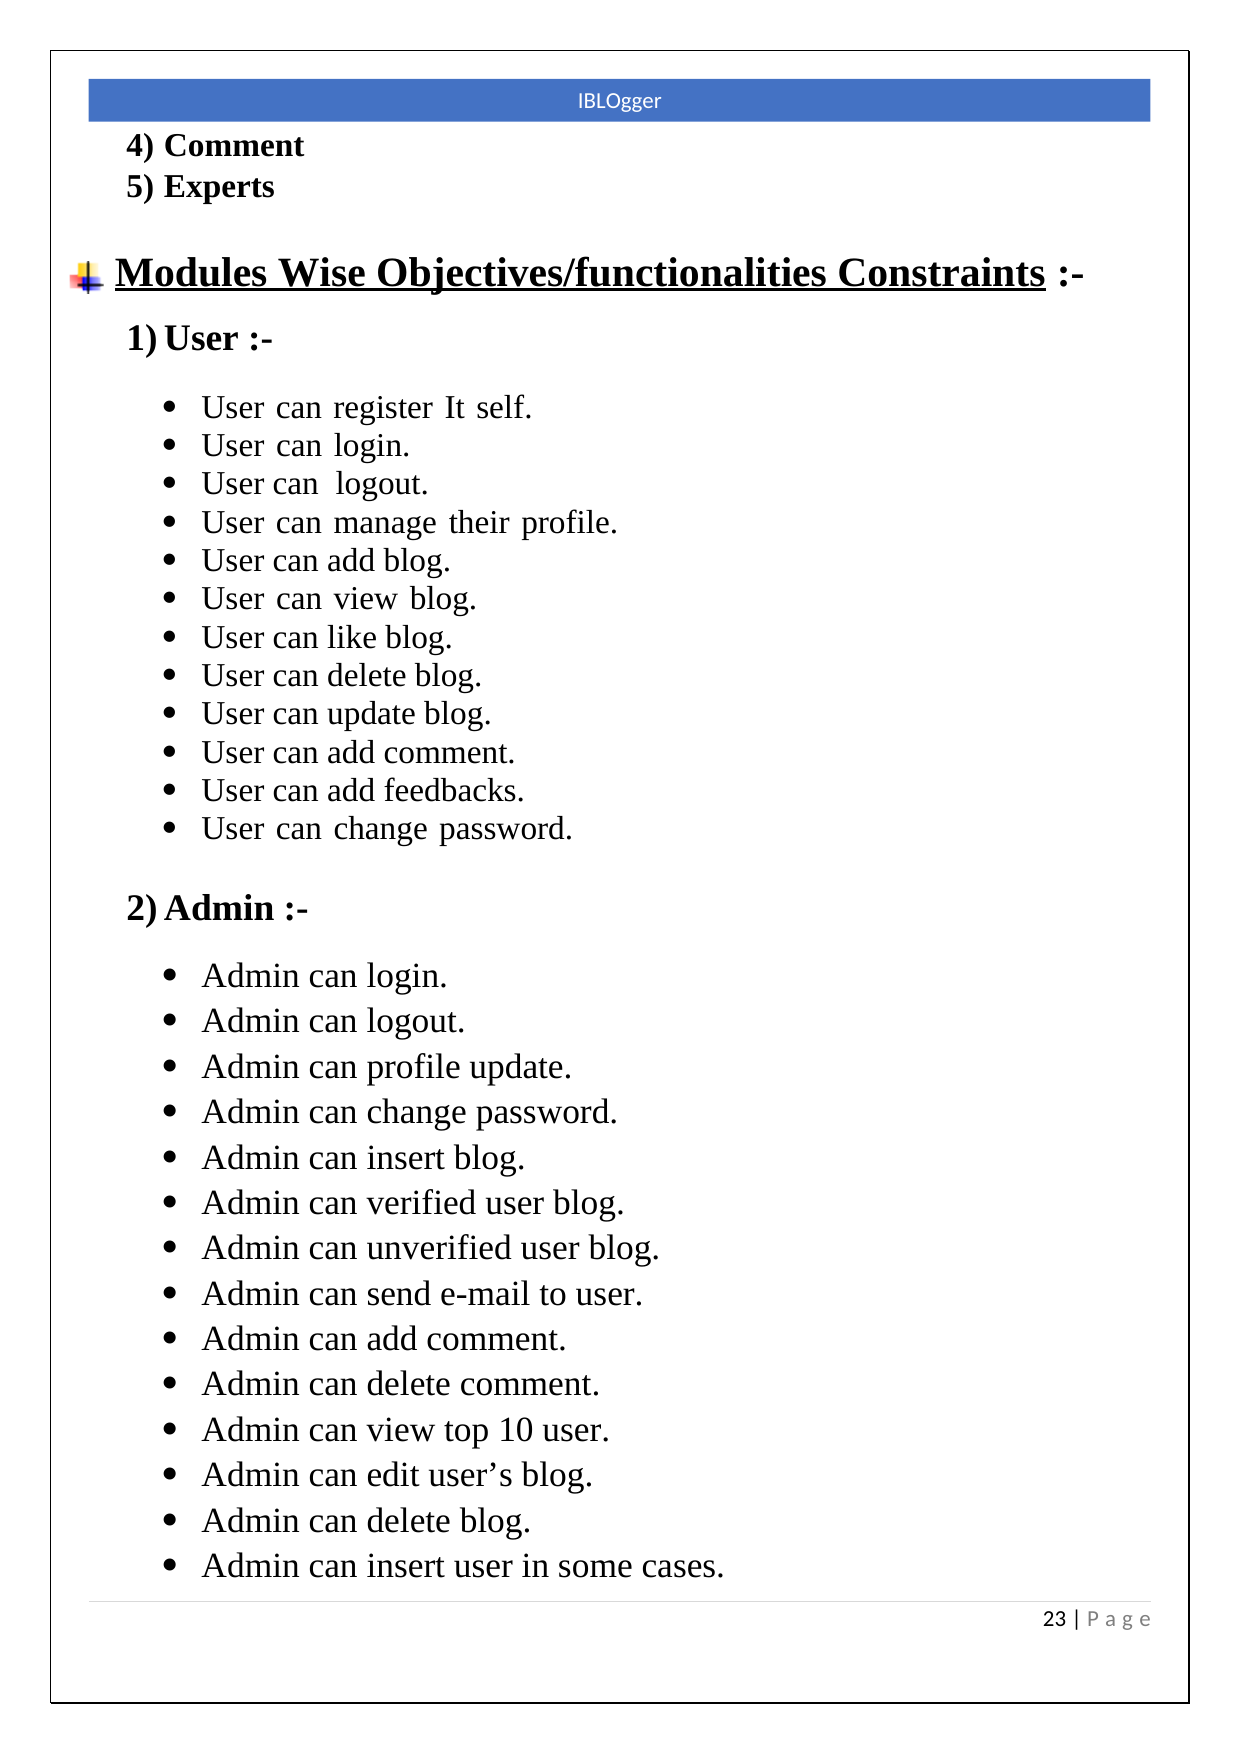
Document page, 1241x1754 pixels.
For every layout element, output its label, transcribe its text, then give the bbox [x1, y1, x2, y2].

list User can delete blog. [164, 655, 1151, 694]
list User can logout. [164, 464, 1151, 502]
list User can change password. [164, 809, 1151, 847]
list Comment [126, 122, 1136, 163]
list Admin can verified user blog. [164, 1181, 1151, 1222]
list User can like blog. [164, 617, 1151, 655]
list Admin can edit user’s blog. [164, 1453, 1151, 1494]
list User can add comment. [164, 732, 1151, 770]
list Admin can view top 10 user. [164, 1408, 1151, 1449]
list Admin can insert user in some cases. [164, 1544, 1151, 1585]
list User can login. [164, 425, 1151, 464]
list Admin can logout. [164, 999, 1151, 1040]
list Admin can change password. [164, 1090, 1151, 1131]
list Admin can login. [164, 954, 1151, 995]
text Modules Wise Objectives/functionalities Constraints :- [89, 247, 1151, 295]
list User can add feedbacks. [164, 770, 1151, 809]
list Admin can profile update. [164, 1045, 1151, 1086]
list User :- [126, 315, 1151, 358]
list Admin can send e-mail to user. [164, 1272, 1151, 1313]
list User can add blog. [164, 540, 1151, 579]
list Admin can delete comment. [164, 1363, 1151, 1403]
list User can register It self. [164, 387, 1151, 425]
list User can update blog. [164, 694, 1151, 732]
list User can view blog. [164, 579, 1151, 617]
list User can manage their profile. [164, 502, 1151, 540]
list Admin can insert blog. [164, 1136, 1151, 1177]
list Experts [126, 166, 1136, 204]
list Admin can unverified user blog. [164, 1226, 1151, 1267]
list Admin :- [126, 885, 1151, 928]
list Admin can delete blog. [164, 1499, 1151, 1540]
picture [69, 261, 104, 294]
list Admin can add comment. [164, 1317, 1151, 1358]
